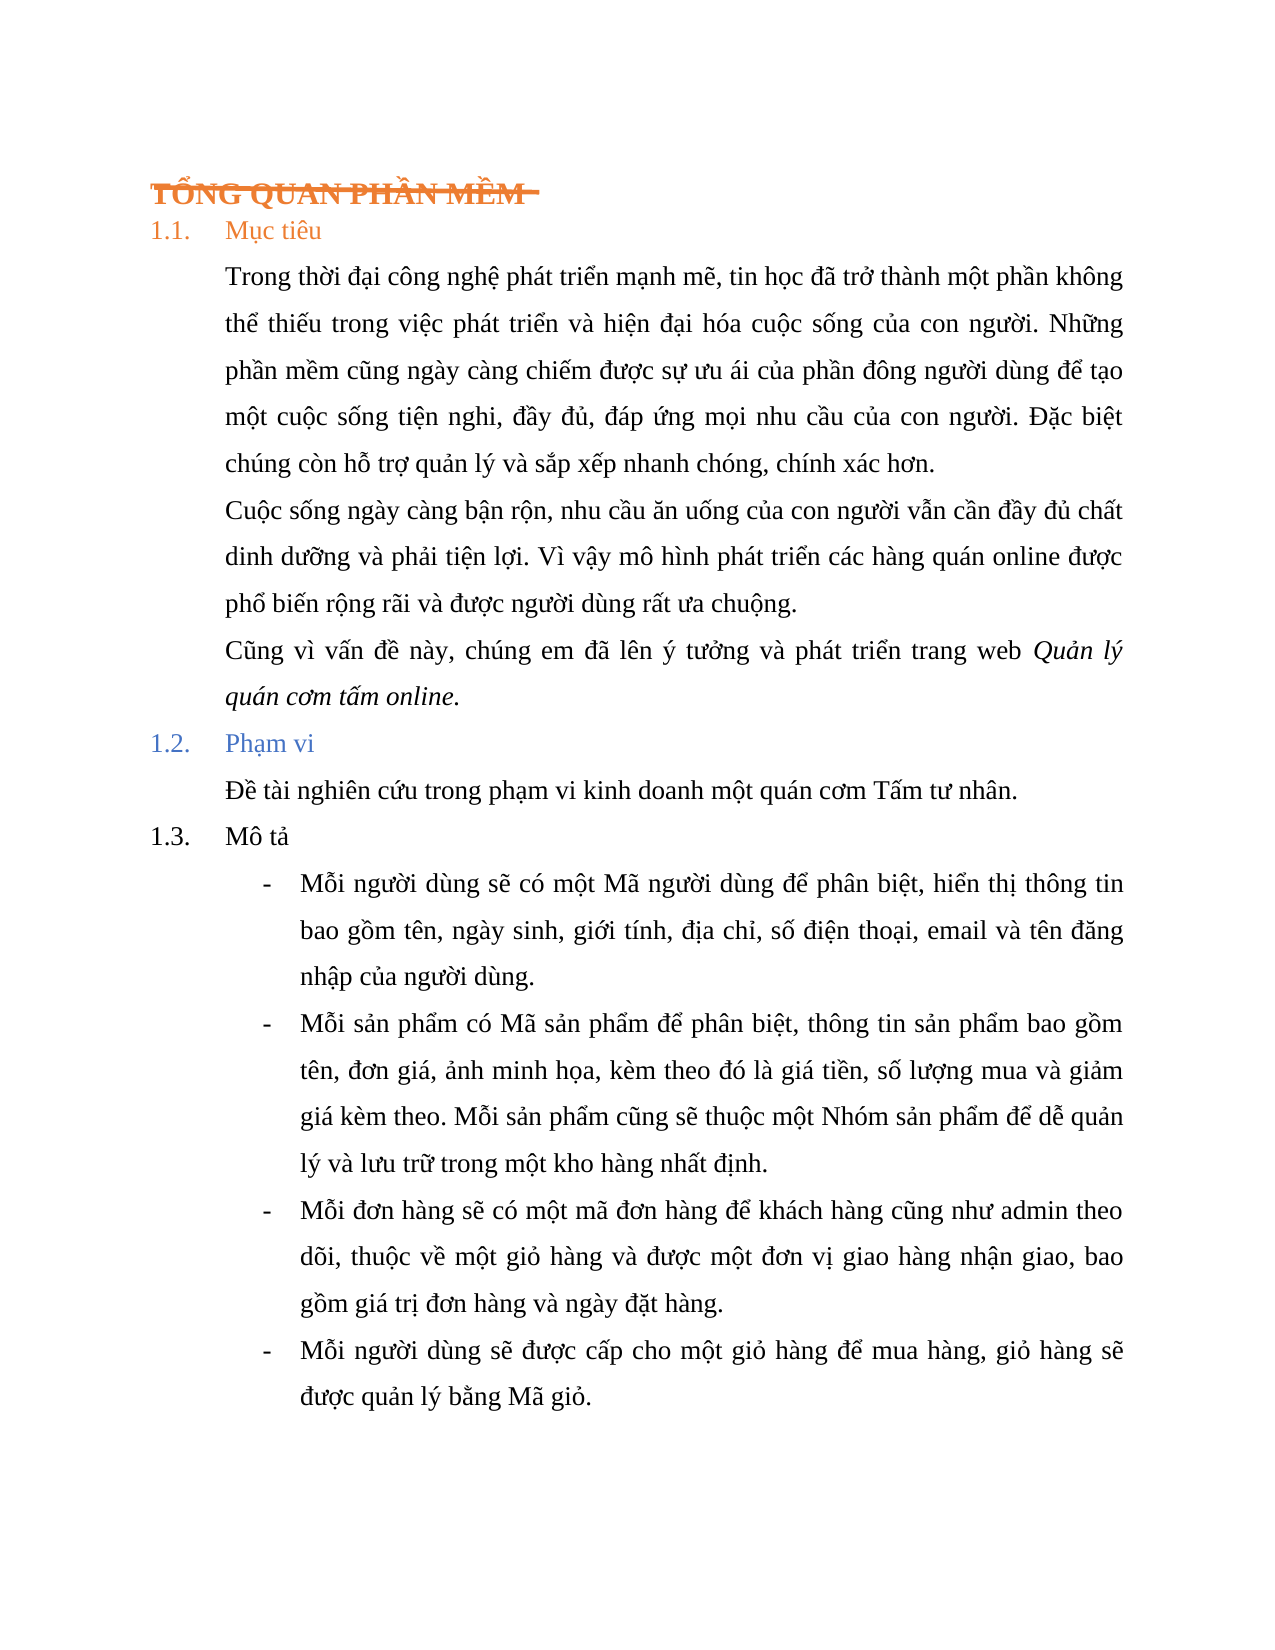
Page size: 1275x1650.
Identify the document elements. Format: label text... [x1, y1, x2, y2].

text Cuộc sống ngày càng bận rộn, nhu cầu ăn uống của con người vẫn cần đầy đủ chất dinh dưỡng và phải tiện lợi. Vì vậy mô hình phát triển các hàng quán online được phổ biến rộng rãi và được người dùng rất ưa chuộng. [225, 494, 1125, 618]
list Mỗi đơn hàng sẽ có một mã đơn hàng để khách hàng cũng như admin theo dõi, thuộc về một giỏ hàng và được một đơn vị giao hàng nhận giao, bao gồm giá trị đơn hàng và ngày đặt hàng. [262, 1194, 1125, 1318]
list Mỗi người dùng sẽ có một Mã người dùng để phân biệt, hiển thị thông tin bao gồm tên, ngày sinh, giới tính, địa chỉ, số điện thoại, email và tên đăng nhập của người dùng. [262, 867, 1125, 992]
text Đề tài nghiên cứu trong phạm vi kinh doanh một quán cơm Tấm tư nhân. [225, 774, 1125, 805]
subtitle TỔNG QUAN PHẦN MỀM [150, 175, 1125, 211]
list Mỗi sản phẩm có Mã sản phẩm để phân biệt, thông tin sản phẩm bao gồm tên, đơn giá, ảnh minh họa, kèm theo đó là giá tiền, số lượng mua và giảm giá kèm theo. Mỗi sản phẩm cũng sẽ thuộc một Nhóm sản phẩm để dễ quản lý và lưu trữ trong một kho hàng nhất định. [262, 1007, 1125, 1178]
text Trong thời đại công nghệ phát triển mạnh mẽ, tin học đã trở thành một phần không thể thiếu trong việc phát triển và hiện đại hóa cuộc sống của con người. Những phần mềm cũng ngày càng chiếm được sự ưu ái của phần đông người dùng để tạo một cuộc sống tiện nghi, đầy đủ, đáp ứng mọi nhu cầu của con người. Đặc biệt chúng còn hỗ trợ quản lý và sắp xếp nhanh chóng, chính xác hơn. [225, 260, 1125, 478]
list Phạm vi [150, 727, 1125, 758]
text Cũng vì vấn đề này, chúng em đã lên ý tưởng và phát triển trang web Quản lý quán cơm tấm online. [225, 634, 1125, 712]
list Mỗi người dùng sẽ được cấp cho một giỏ hàng để mua hàng, giỏ hàng sẽ được quản lý bằng Mã giỏ. [262, 1334, 1125, 1412]
list Mục tiêu [150, 214, 1125, 245]
list Mô tả [150, 820, 1125, 852]
